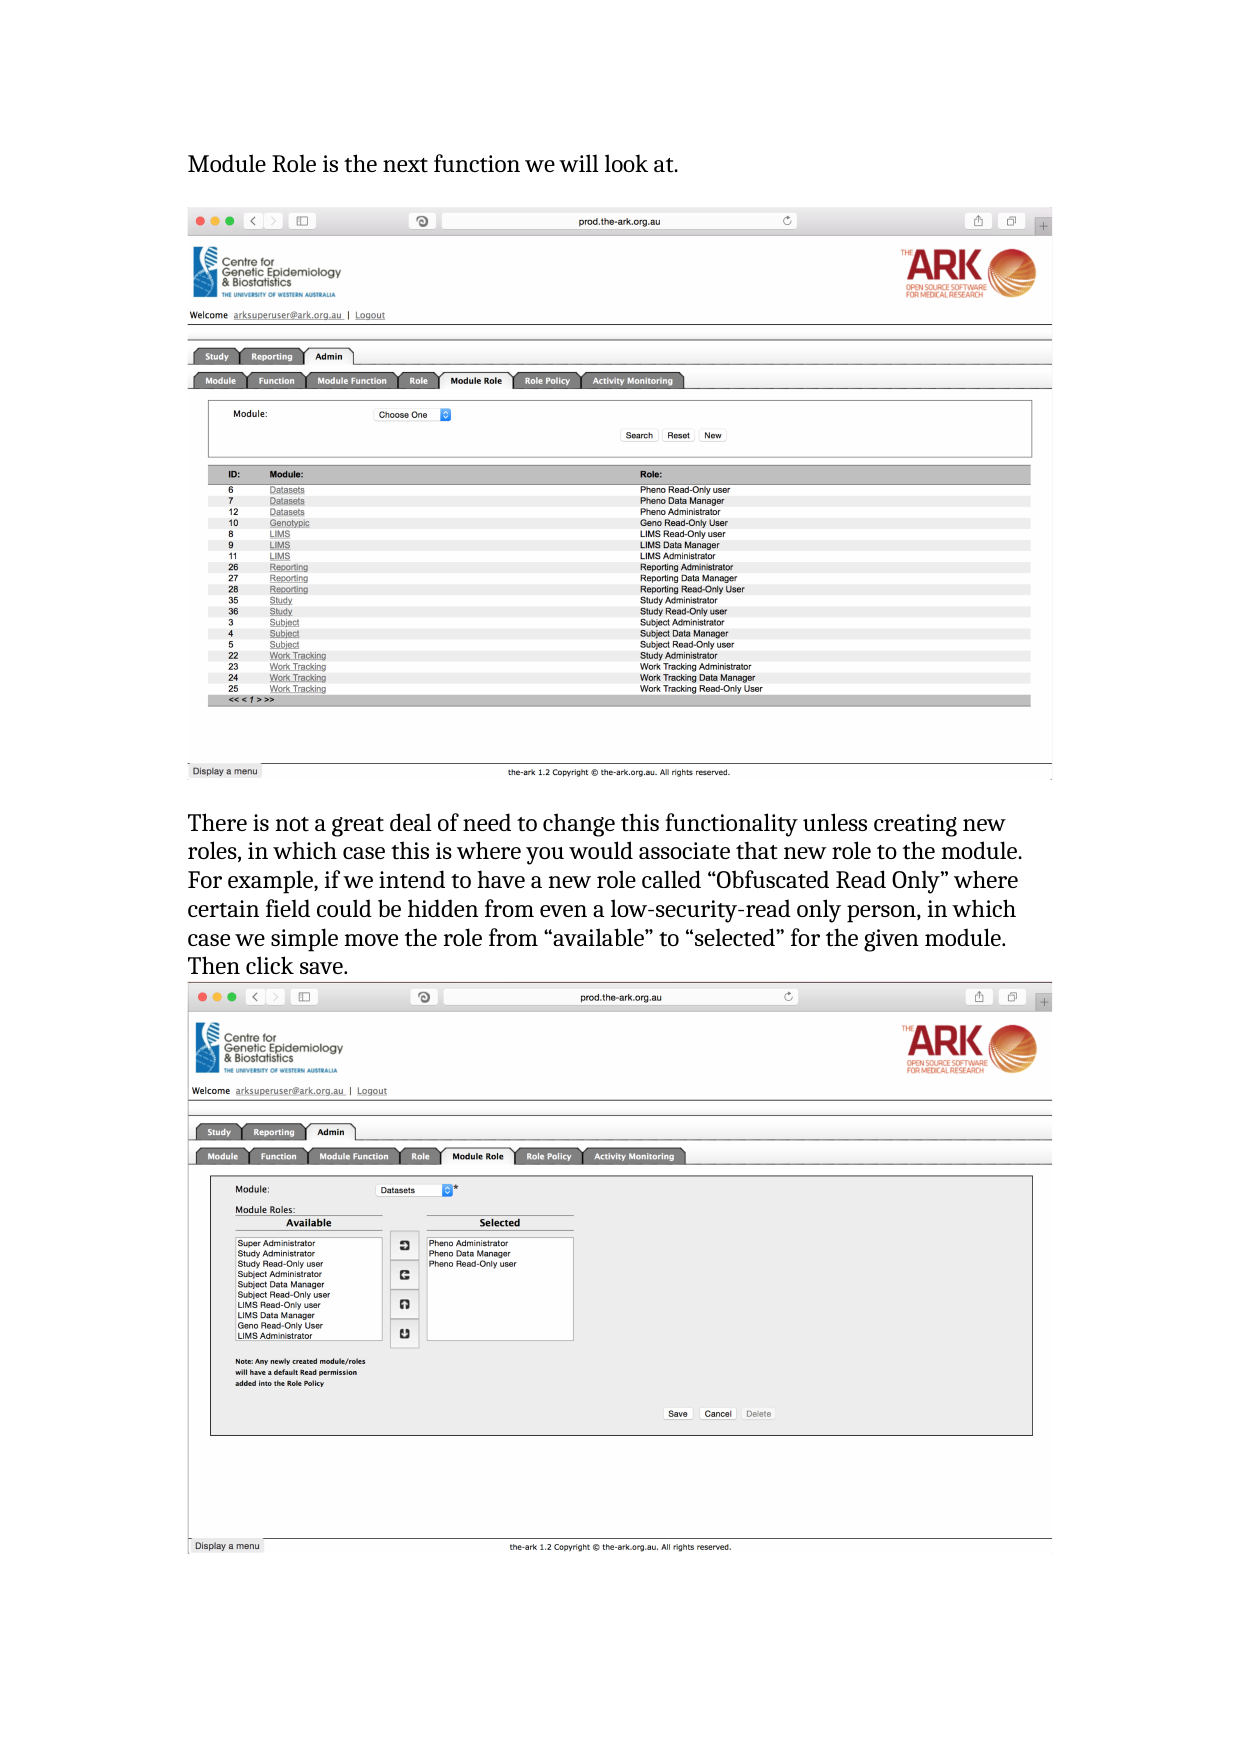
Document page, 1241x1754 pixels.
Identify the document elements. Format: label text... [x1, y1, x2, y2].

picture [187, 981, 1053, 1554]
text There is not a great deal of need to change this functionality unless creating new roles, in which case this is where you would associate that new role to the module. For example, if we intend to have a new role called “Obfuscated Read Only” where certain field could be hidden from even a low-security-read only person, in which case we simple move the role from “available” to “selected” for the given module. Then click save. [187, 808, 1053, 981]
picture [187, 207, 1053, 780]
text Module Role is the next function we will look at. [187, 150, 1053, 179]
